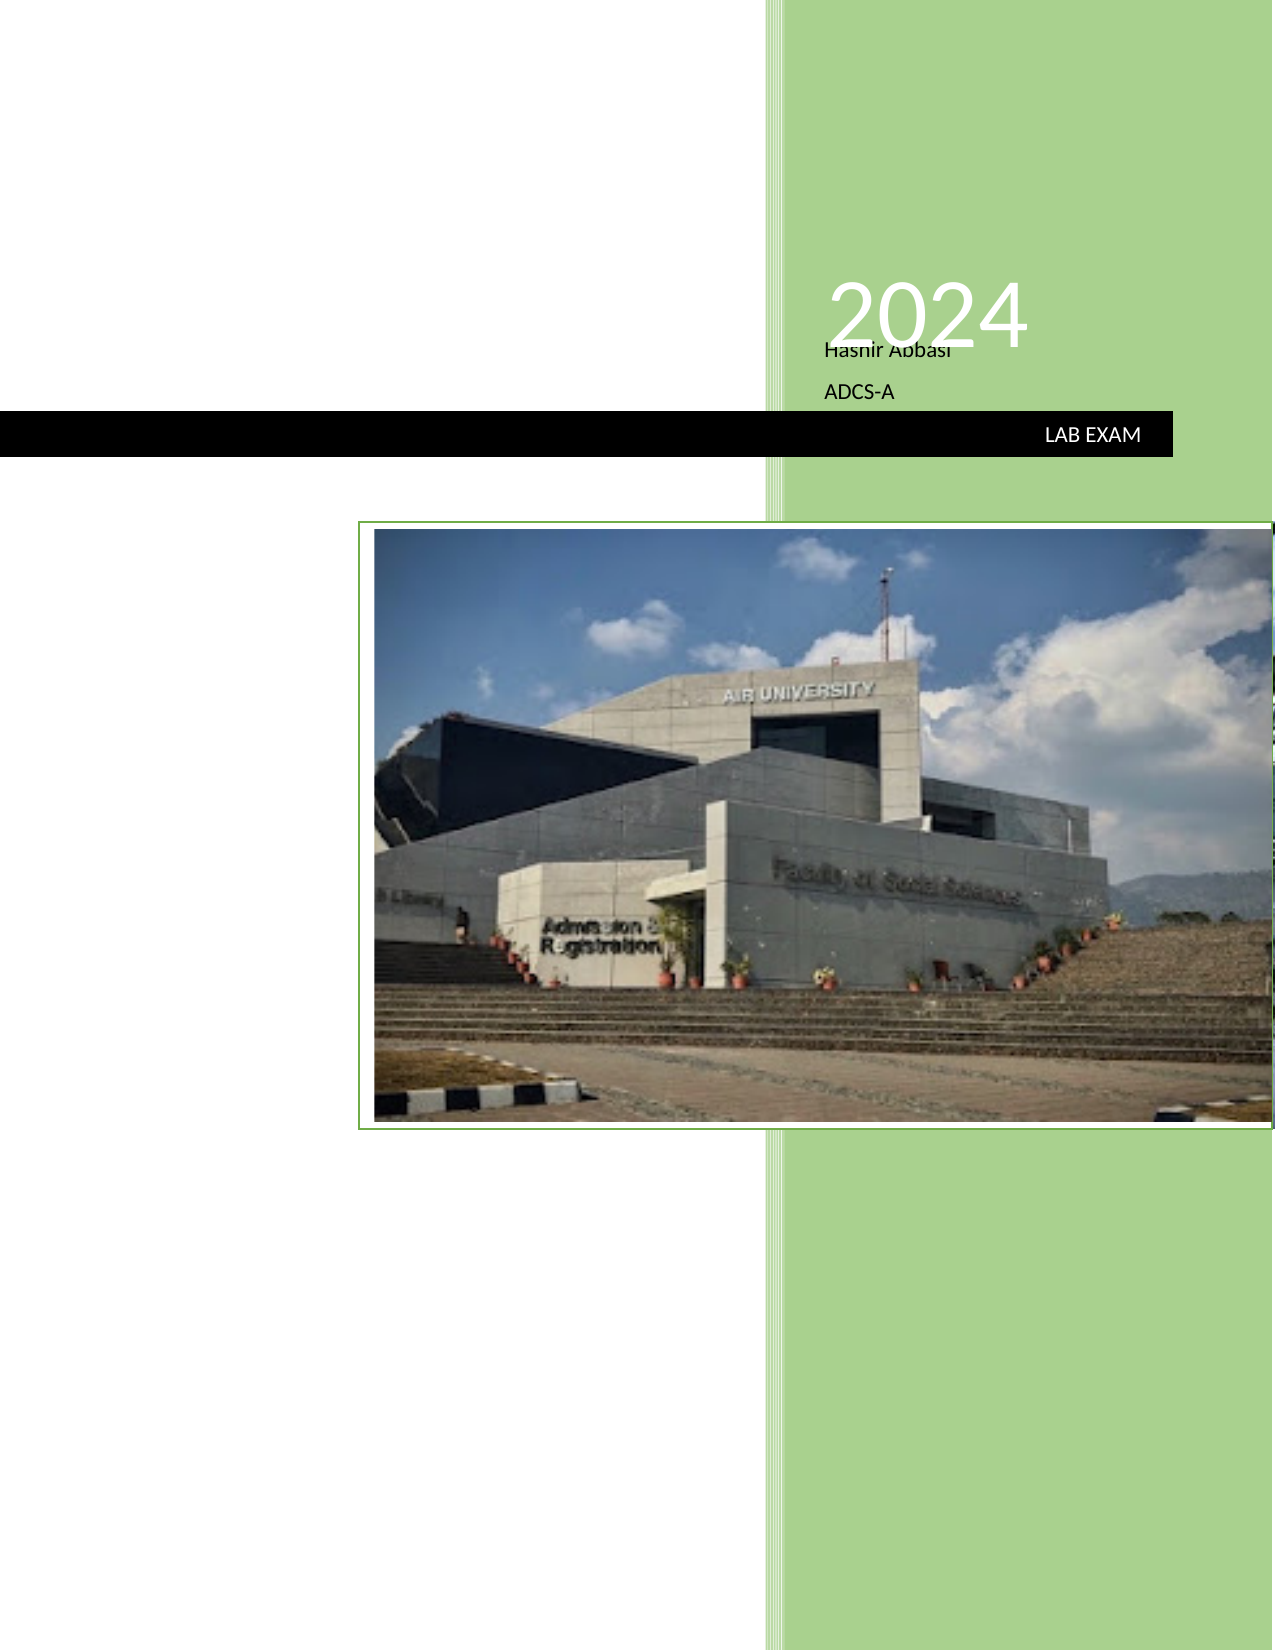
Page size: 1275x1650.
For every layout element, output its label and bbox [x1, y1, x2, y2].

picture [374, 529, 1272, 1122]
